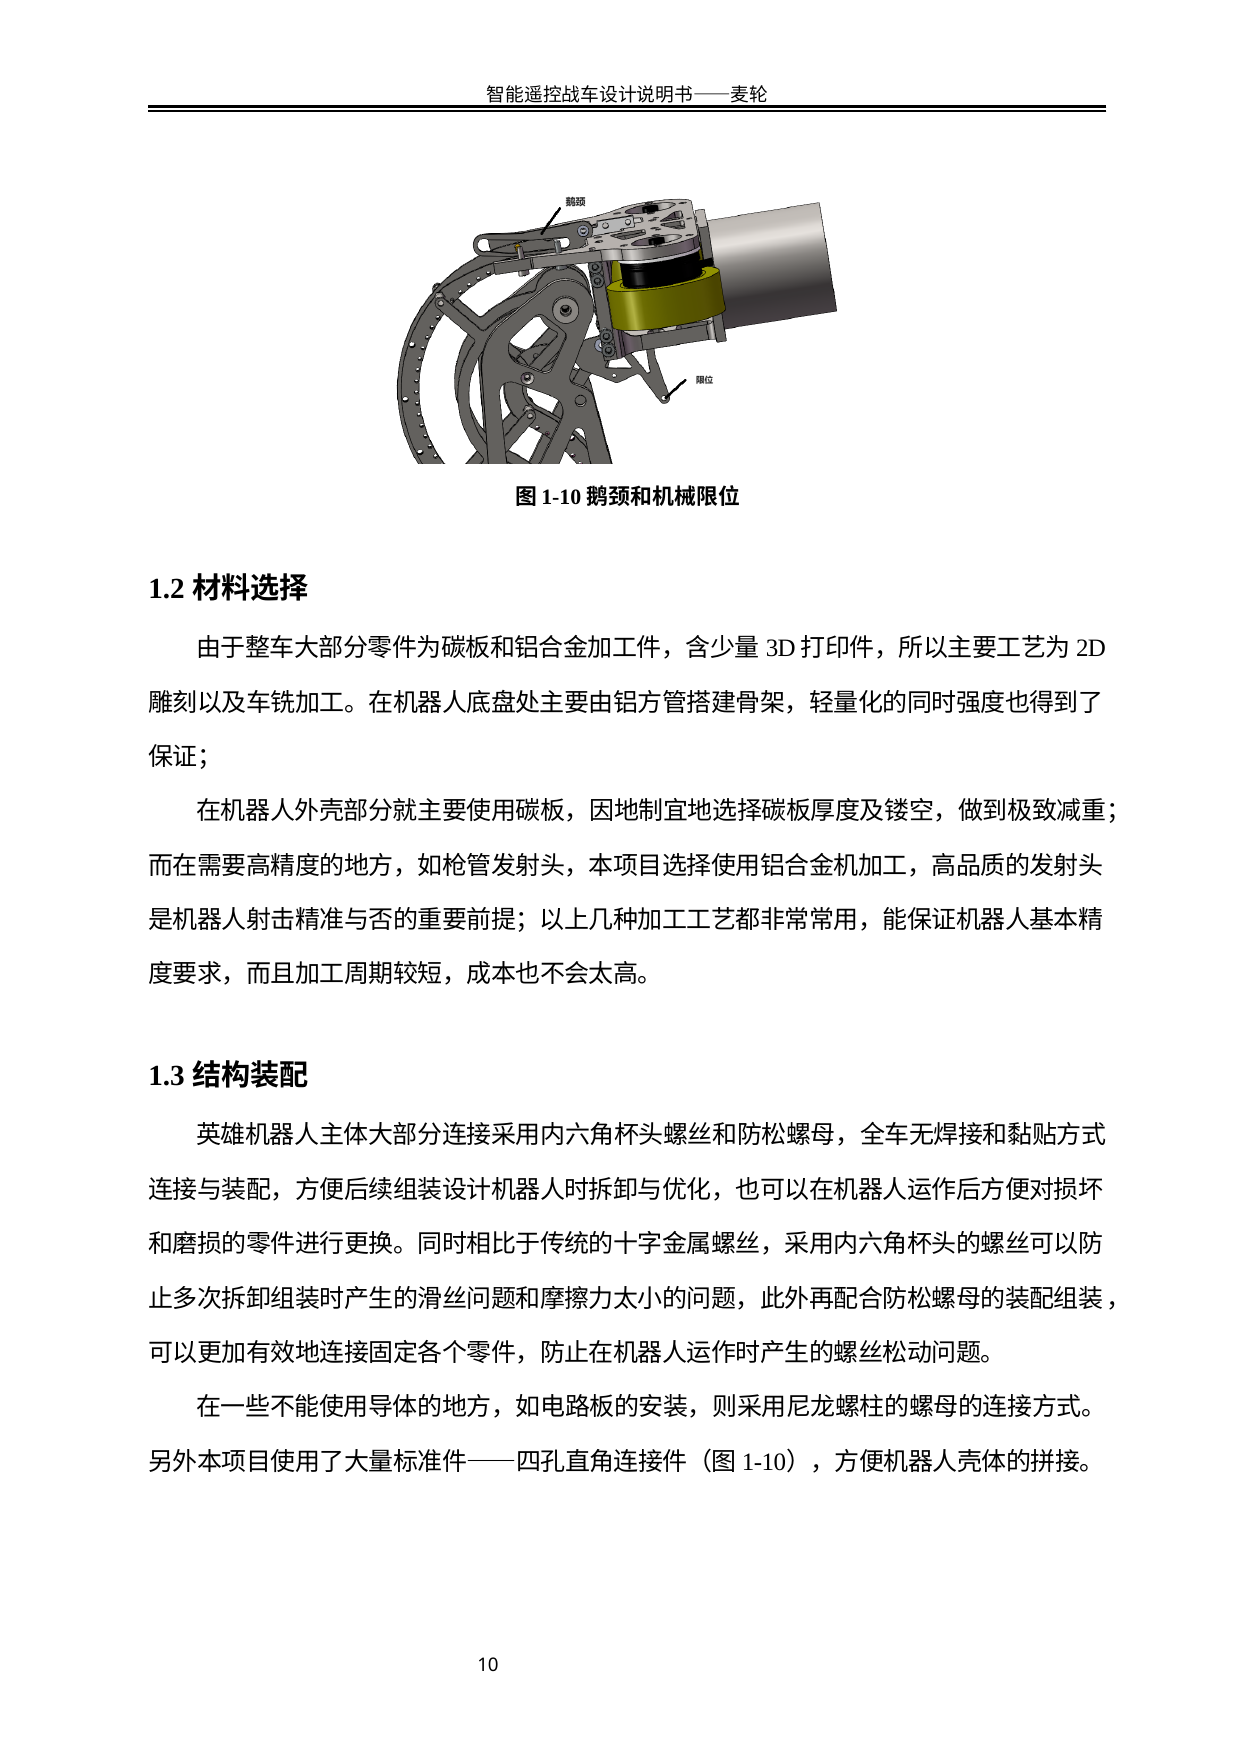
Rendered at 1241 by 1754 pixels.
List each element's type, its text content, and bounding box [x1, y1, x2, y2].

picture [347, 156, 951, 464]
text 1.3 结构装配 [148, 1051, 1106, 1094]
text 1.2 材料选择 [148, 564, 1106, 607]
text 在机器人外壳部分就主要使用碳板，因地制宜地选择碳板厚度及镂空，做到极致减重；而在需要高精度的地方，如枪管发射头，本项目选择使用铝合金机加工，高品质的发射头是机器人射击精准与否的重要前提；以上几种加工工艺都非常常用，能保证机器人基本精度要求，而且加工周期较短，成本也不会太高。 [148, 791, 1106, 990]
text 英雄机器人主体大部分连接采用内六角杯头螺丝和防松螺母，全车无焊接和黏贴方式连接与装配，方便后续组装设计机器人时拆卸与优化，也可以在机器人运作后方便对损坏和磨损的零件进行更换。同时相比于传统的十字金属螺丝，采用内六角杯头的螺丝可以防止多次拆卸组装时产生的滑丝问题和摩擦力太小的问题，此外再配合防松螺母的装配组装，可以更加有效地连接固定各个零件，防止在机器人运作时产生的螺丝松动问题。 [148, 1115, 1106, 1369]
text 图1-10 鹅颈和机械限位 [148, 479, 1106, 511]
text 由于整车大部分零件为碳板和铝合金加工件，含少量3D打印件，所以主要工艺为2D雕刻以及车铣加工。在机器人底盘处主要由铝方管搭建骨架，轻量化的同时强度也得到了保证； [148, 628, 1106, 773]
text 在一些不能使用导体的地方，如电路板的安装，则采用尼龙螺柱的螺母的连接方式。另外本项目使用了大量标准件——四孔直角连接件（图1-10），方便机器人壳体的拼接。 [148, 1387, 1106, 1477]
